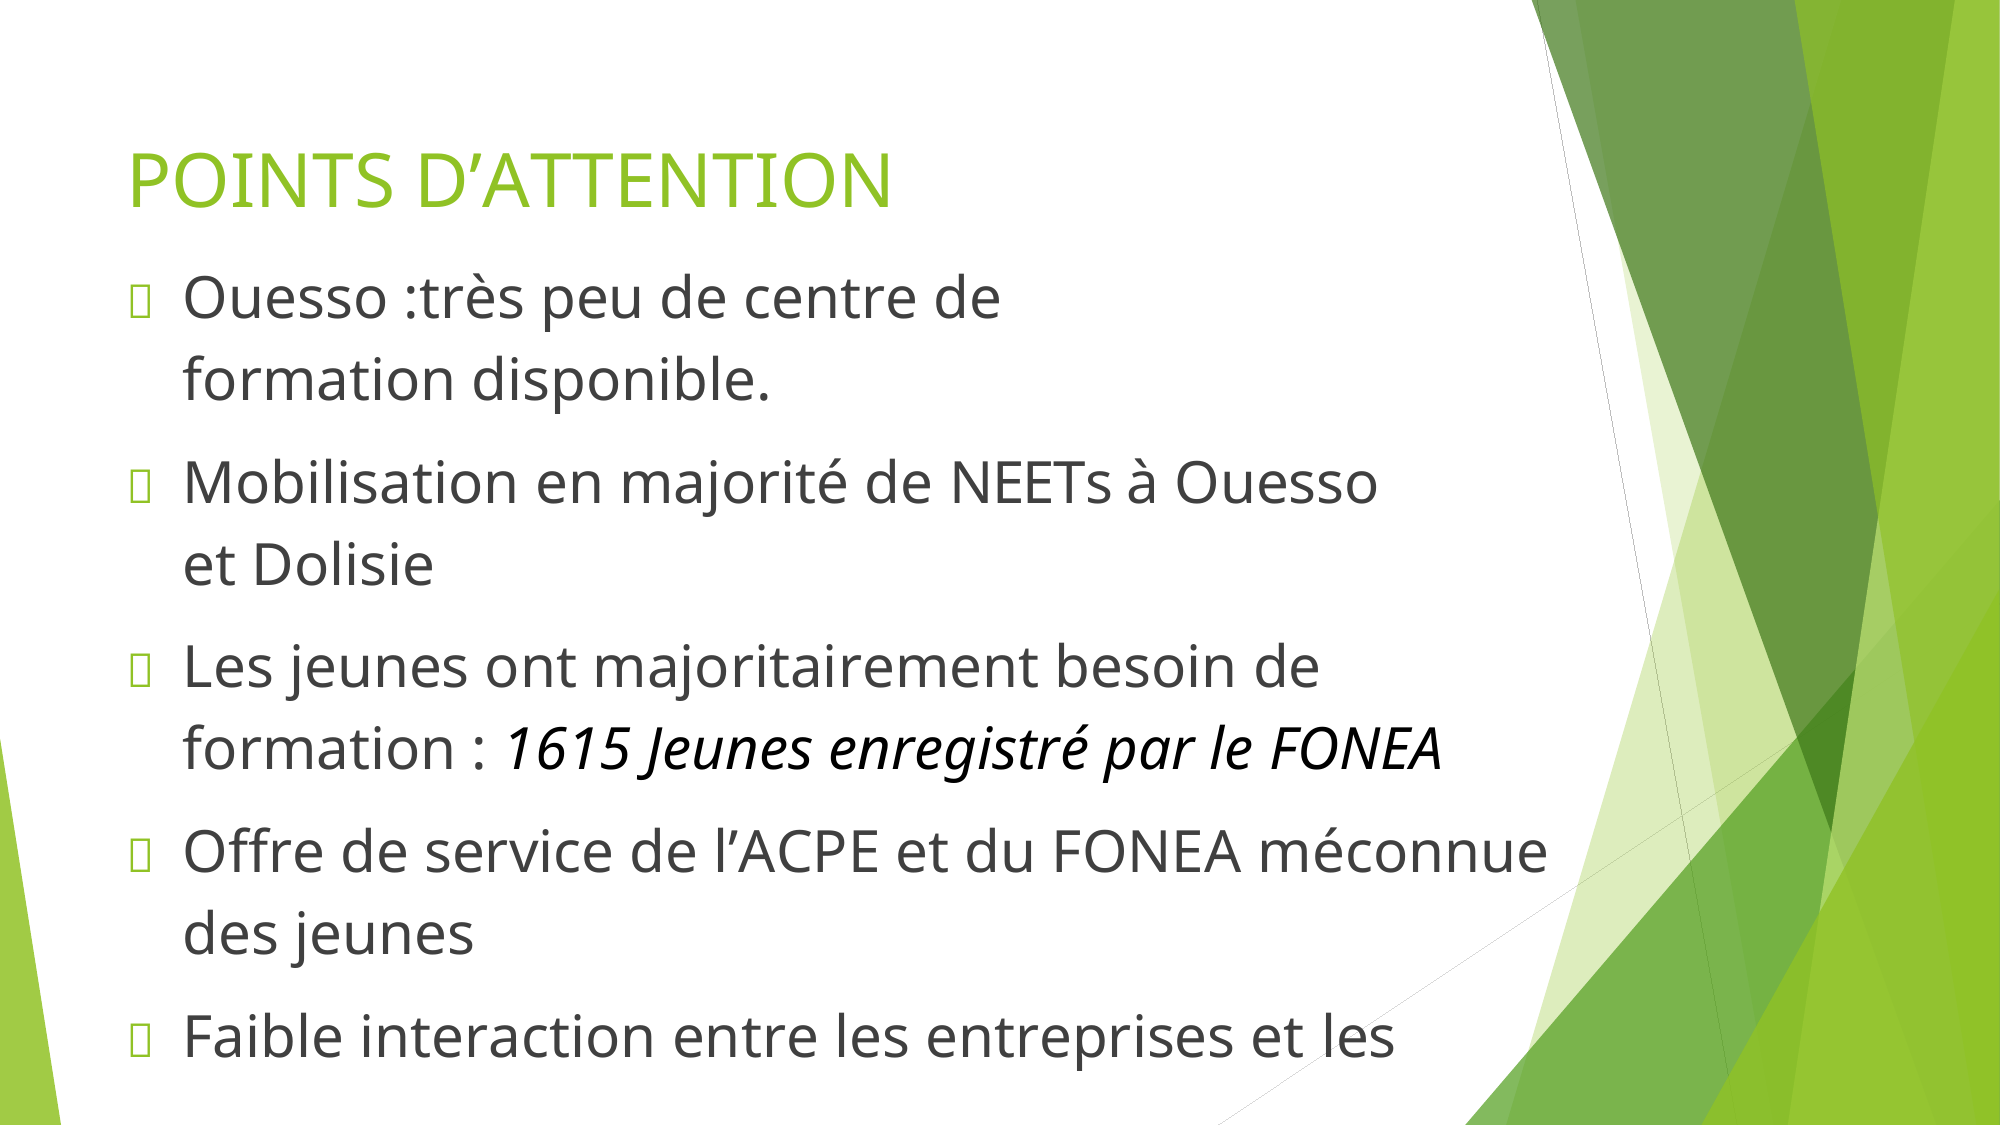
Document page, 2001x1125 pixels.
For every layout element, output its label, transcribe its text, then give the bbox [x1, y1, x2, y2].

subtitle Ouesso :très peu de centre de formation disponible. [126, 256, 1243, 417]
list Mobilisation en majorité de NEETs à Ouesso et Dolisie [126, 441, 1389, 602]
list Les jeunes ont majoritairement besoin de formation : 1615 Jeunes enregistré par le FONEA [126, 626, 1466, 787]
list Faible interaction entre les entreprises et les [126, 995, 1998, 1074]
subtitle POINTS D’ATTENTION [126, 127, 1998, 229]
subtitle Offre de service de l’ACPE et du FONEA méconnue [126, 810, 1998, 890]
text des jeunes [182, 892, 1998, 972]
